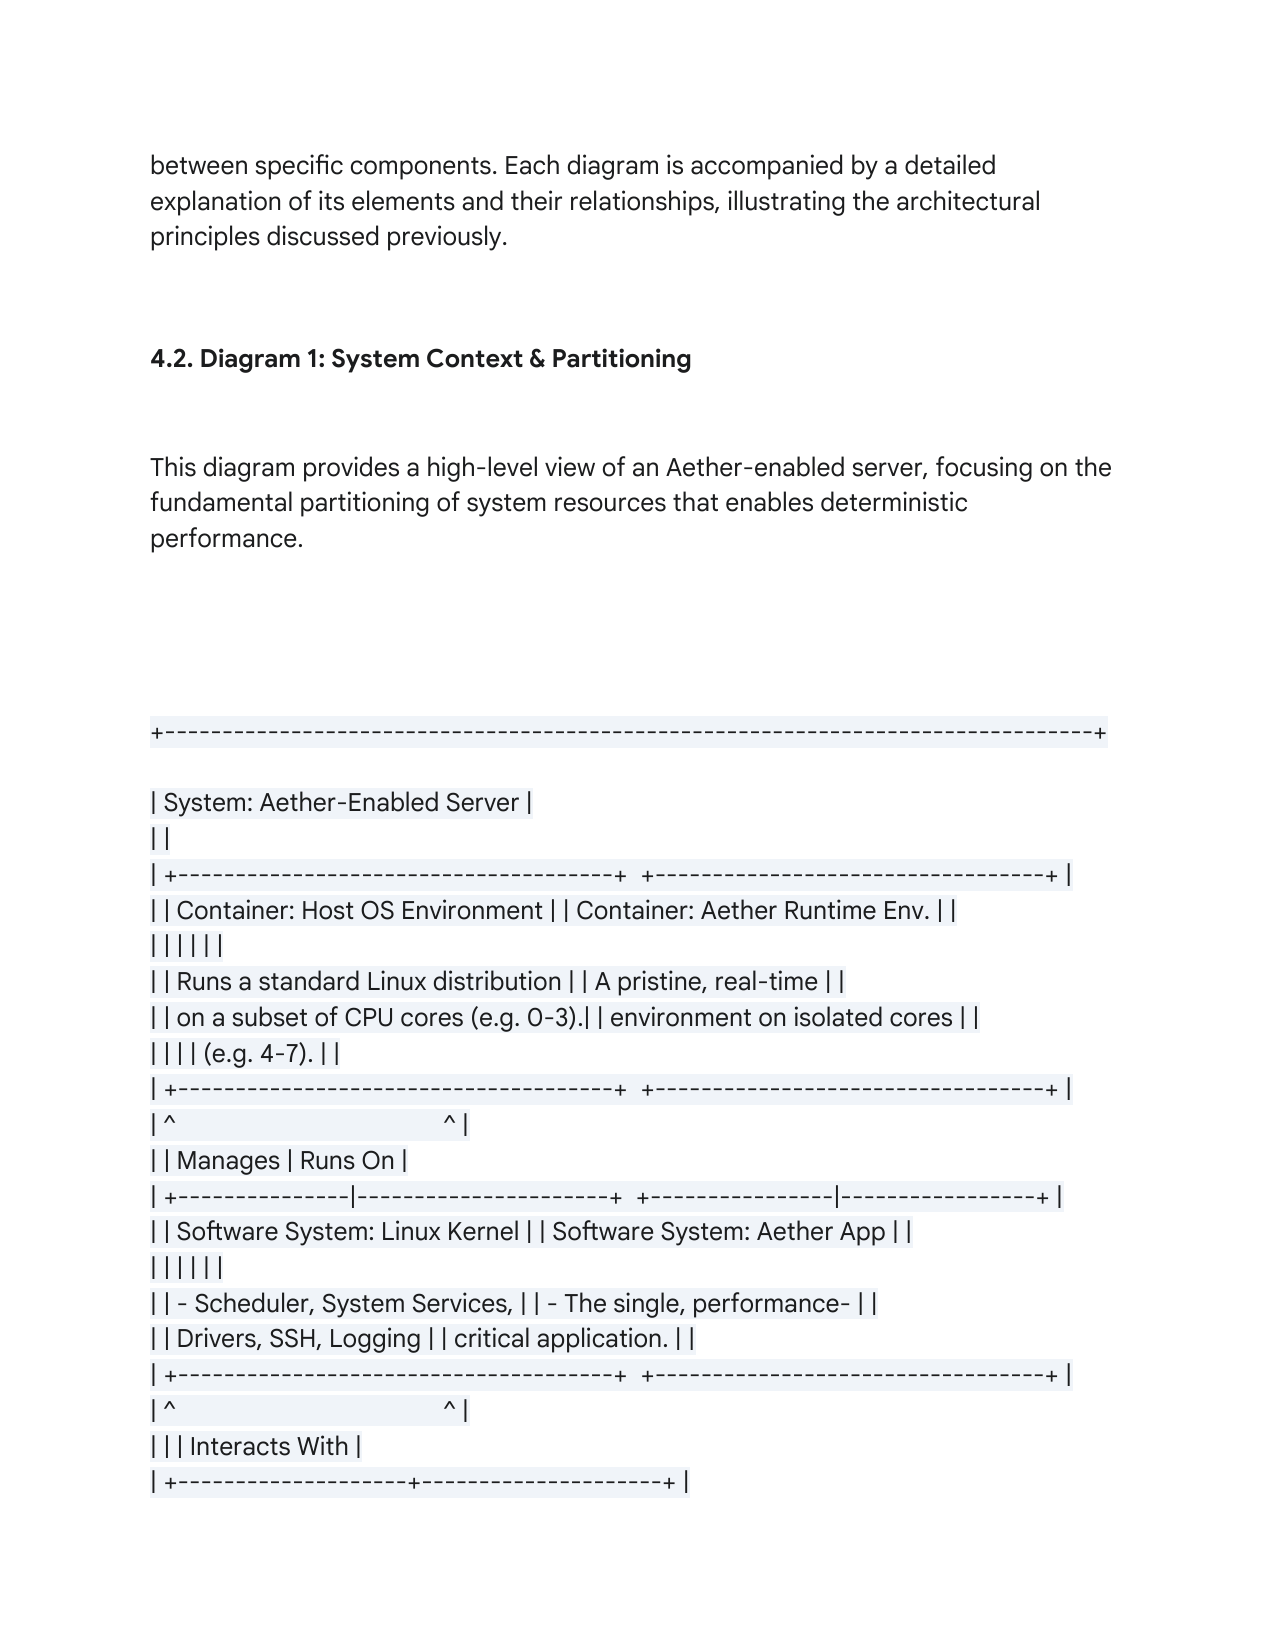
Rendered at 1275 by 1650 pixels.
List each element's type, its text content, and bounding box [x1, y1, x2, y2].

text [150, 716, 1125, 1498]
subtitle 4.2. Diagram 1: System Context & Partitioning [150, 343, 1125, 374]
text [150, 150, 1125, 253]
text This diagram provides a high-level view of an Aether-enabled server, focusing on the fundamental partitioning of system resources that enables deterministic performance. [150, 452, 1125, 555]
